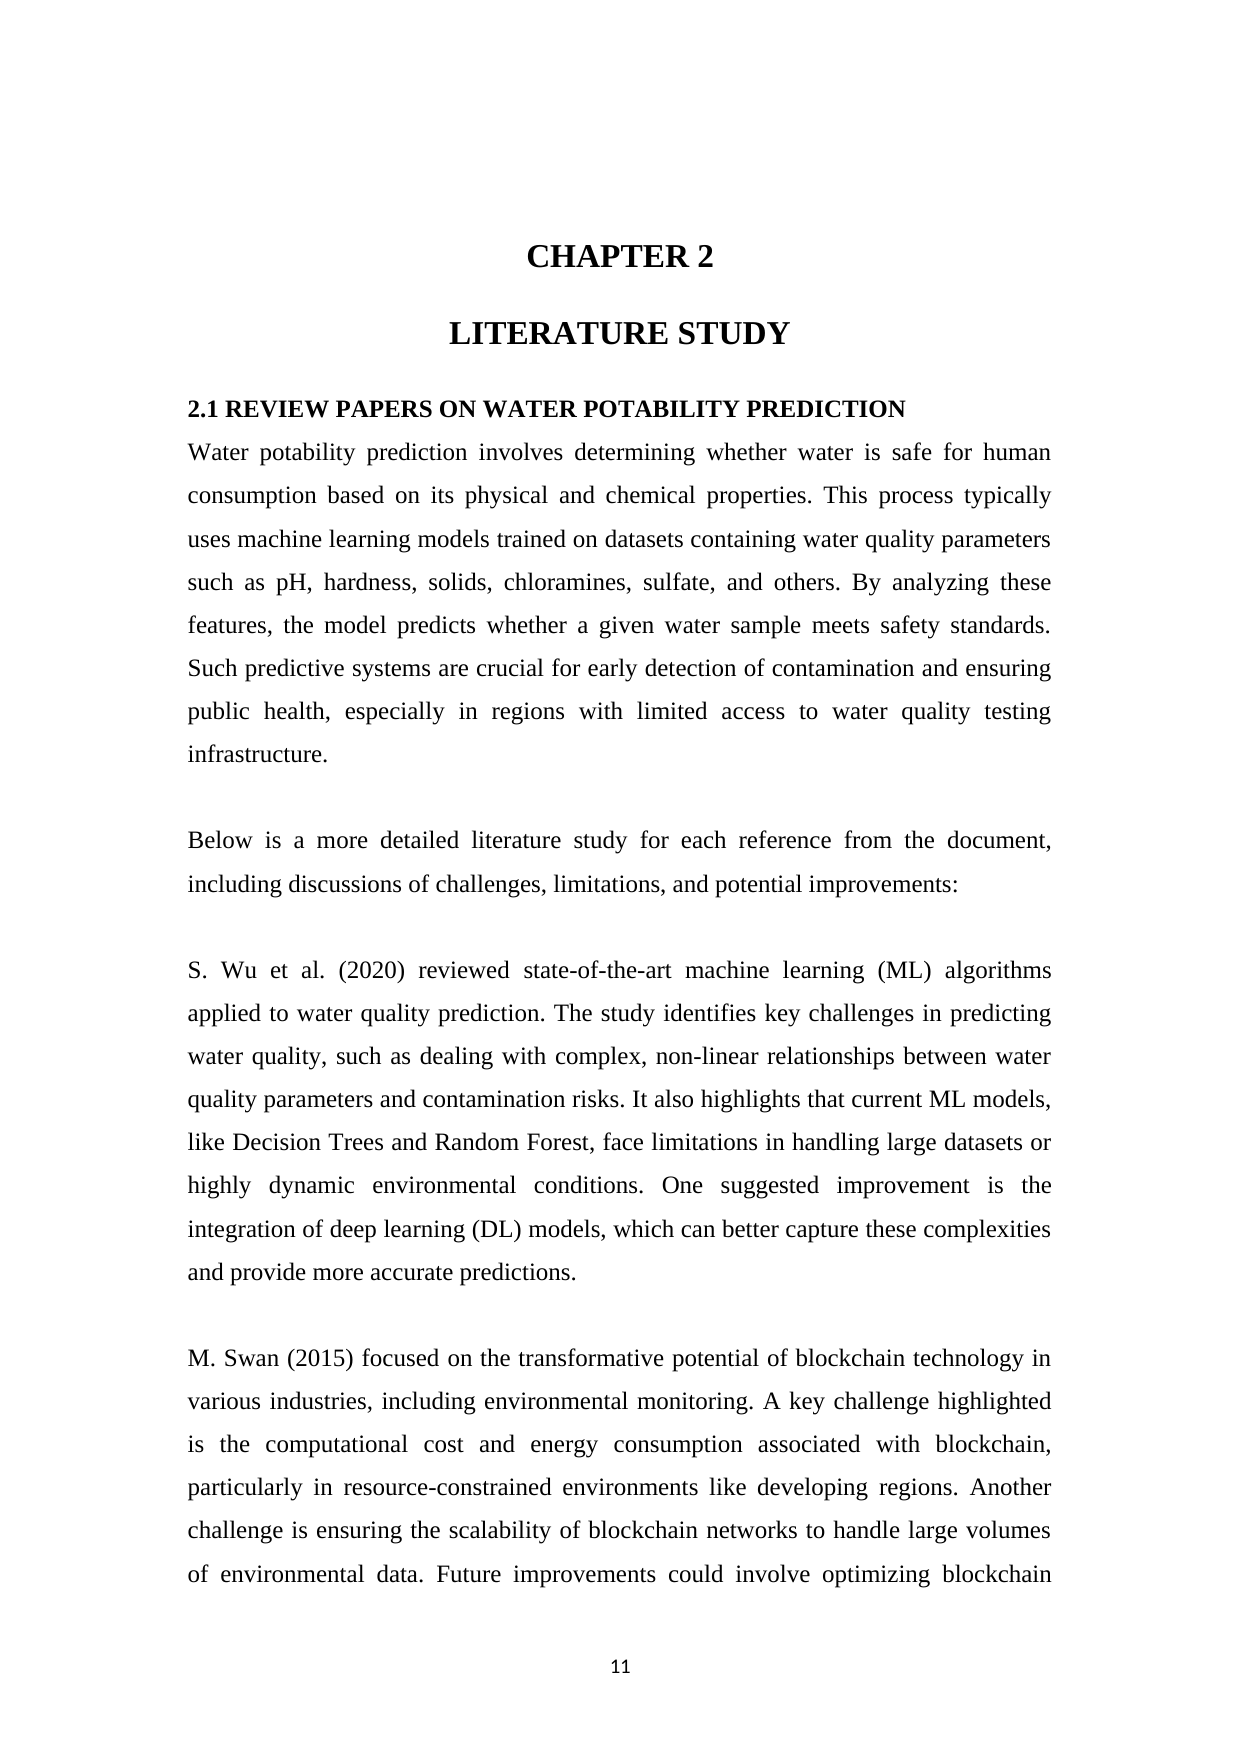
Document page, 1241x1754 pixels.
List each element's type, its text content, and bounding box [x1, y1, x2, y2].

text 2.1 REVIEW PAPERS ON WATER POTABILITY PREDICTION [187, 394, 1052, 423]
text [187, 1343, 1052, 1587]
text LITERATURE STUDY [187, 313, 1052, 351]
text CHAPTER 2 [187, 236, 1052, 274]
text S. Wu et al. (2020) reviewed state-of-the-art machine learning (ML) algorithms applied to water quality prediction. The study identifies key challenges in predicting water quality, such as dealing with complex, non-linear relationships between water quality parameters and contamination risks. It also highlights that current ML models, like Decision Trees and Random Forest, face limitations in handling large datasets or highly dynamic environmental conditions. One suggested improvement is the integration of deep learning (DL) models, which can better capture these complexities and provide more accurate predictions. [187, 955, 1052, 1286]
text Below is a more detailed literature study for each reference from the document, including discussions of challenges, limitations, and potential improvements: [187, 826, 1052, 897]
text Water potability prediction involves determining whether water is safe for human consumption based on its physical and chemical properties. This process typically uses machine learning models trained on datasets containing water quality parameters such as pH, hardness, solids, chloramines, sulfate, and others. By analyzing these features, the model predicts whether a given water sample meets safety standards. Such predictive systems are crucial for early detection of contamination and ensuring public health, especially in regions with limited access to water quality testing infrastructure. [187, 437, 1052, 768]
